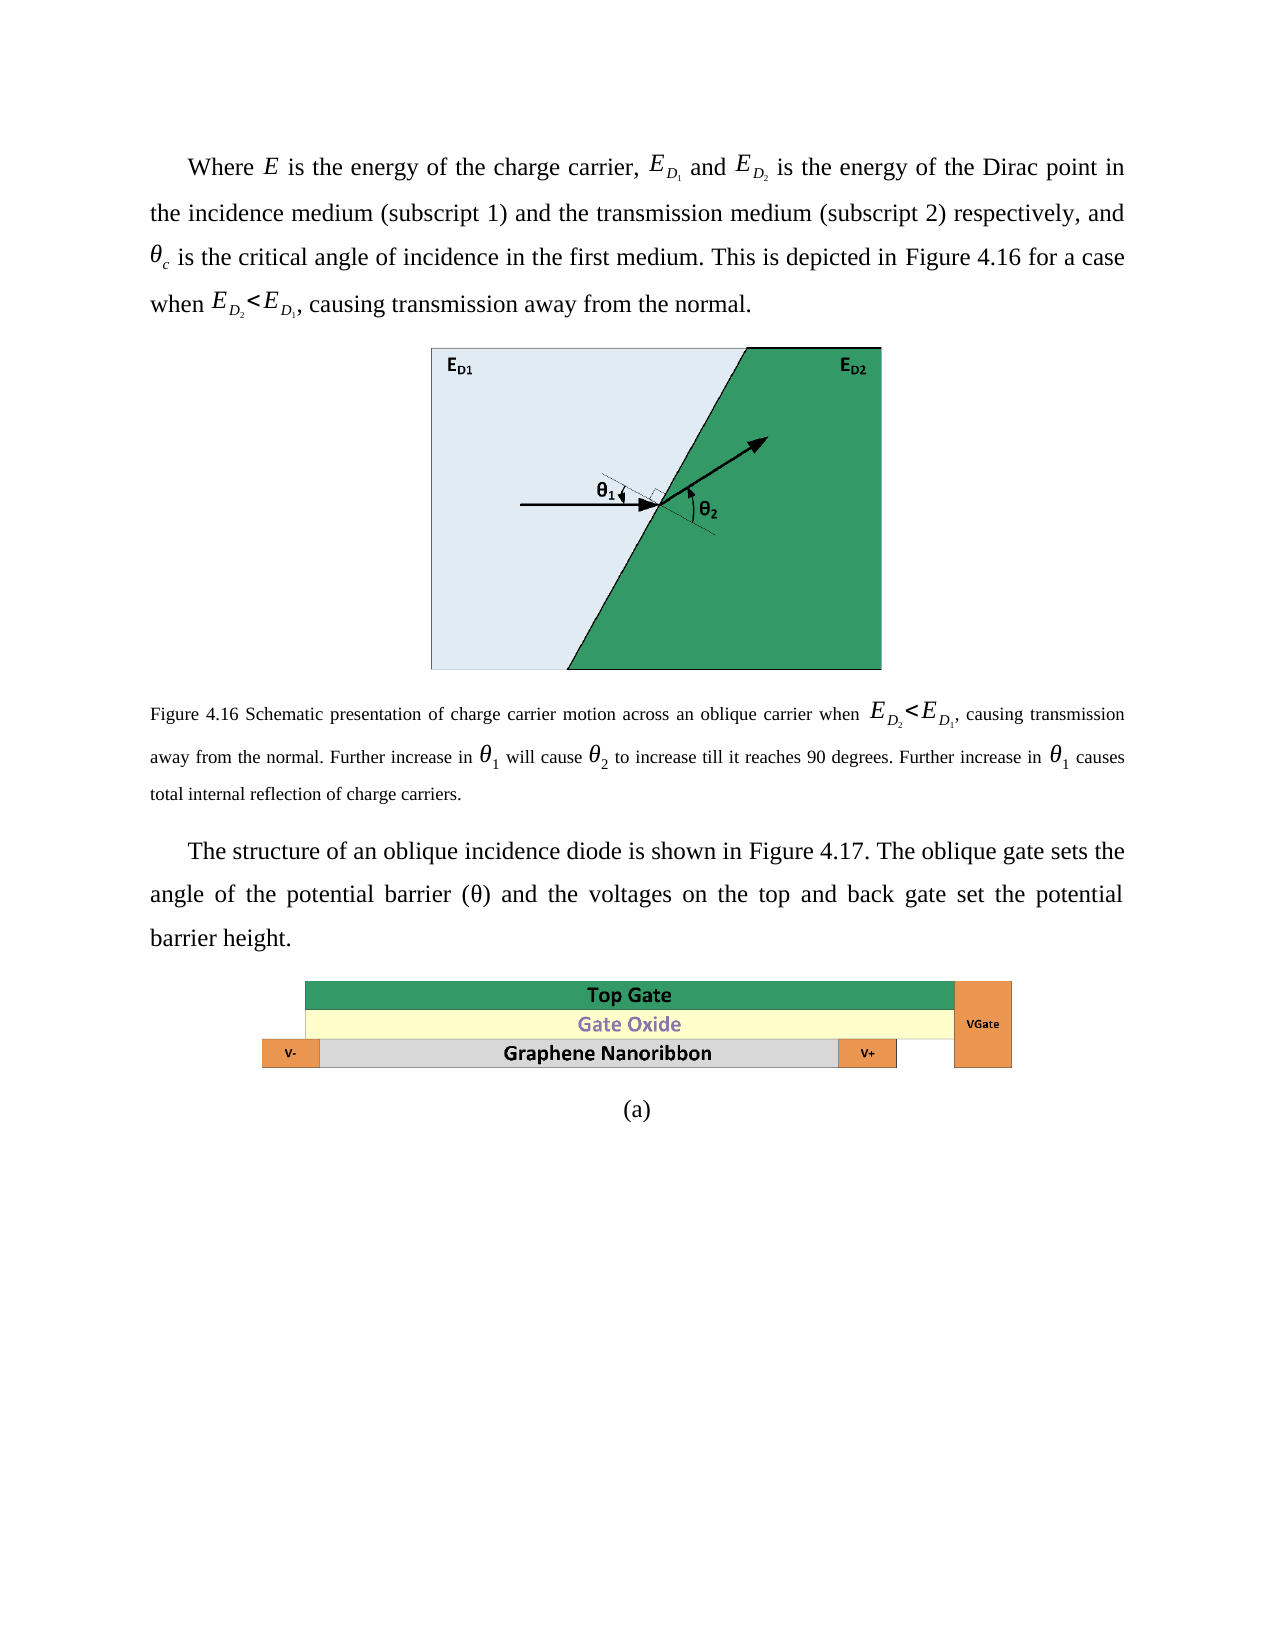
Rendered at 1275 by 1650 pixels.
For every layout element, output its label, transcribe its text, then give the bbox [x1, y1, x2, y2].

picture [262, 978, 1012, 1068]
picture [431, 347, 882, 670]
table_header (a) [150, 978, 1124, 1205]
